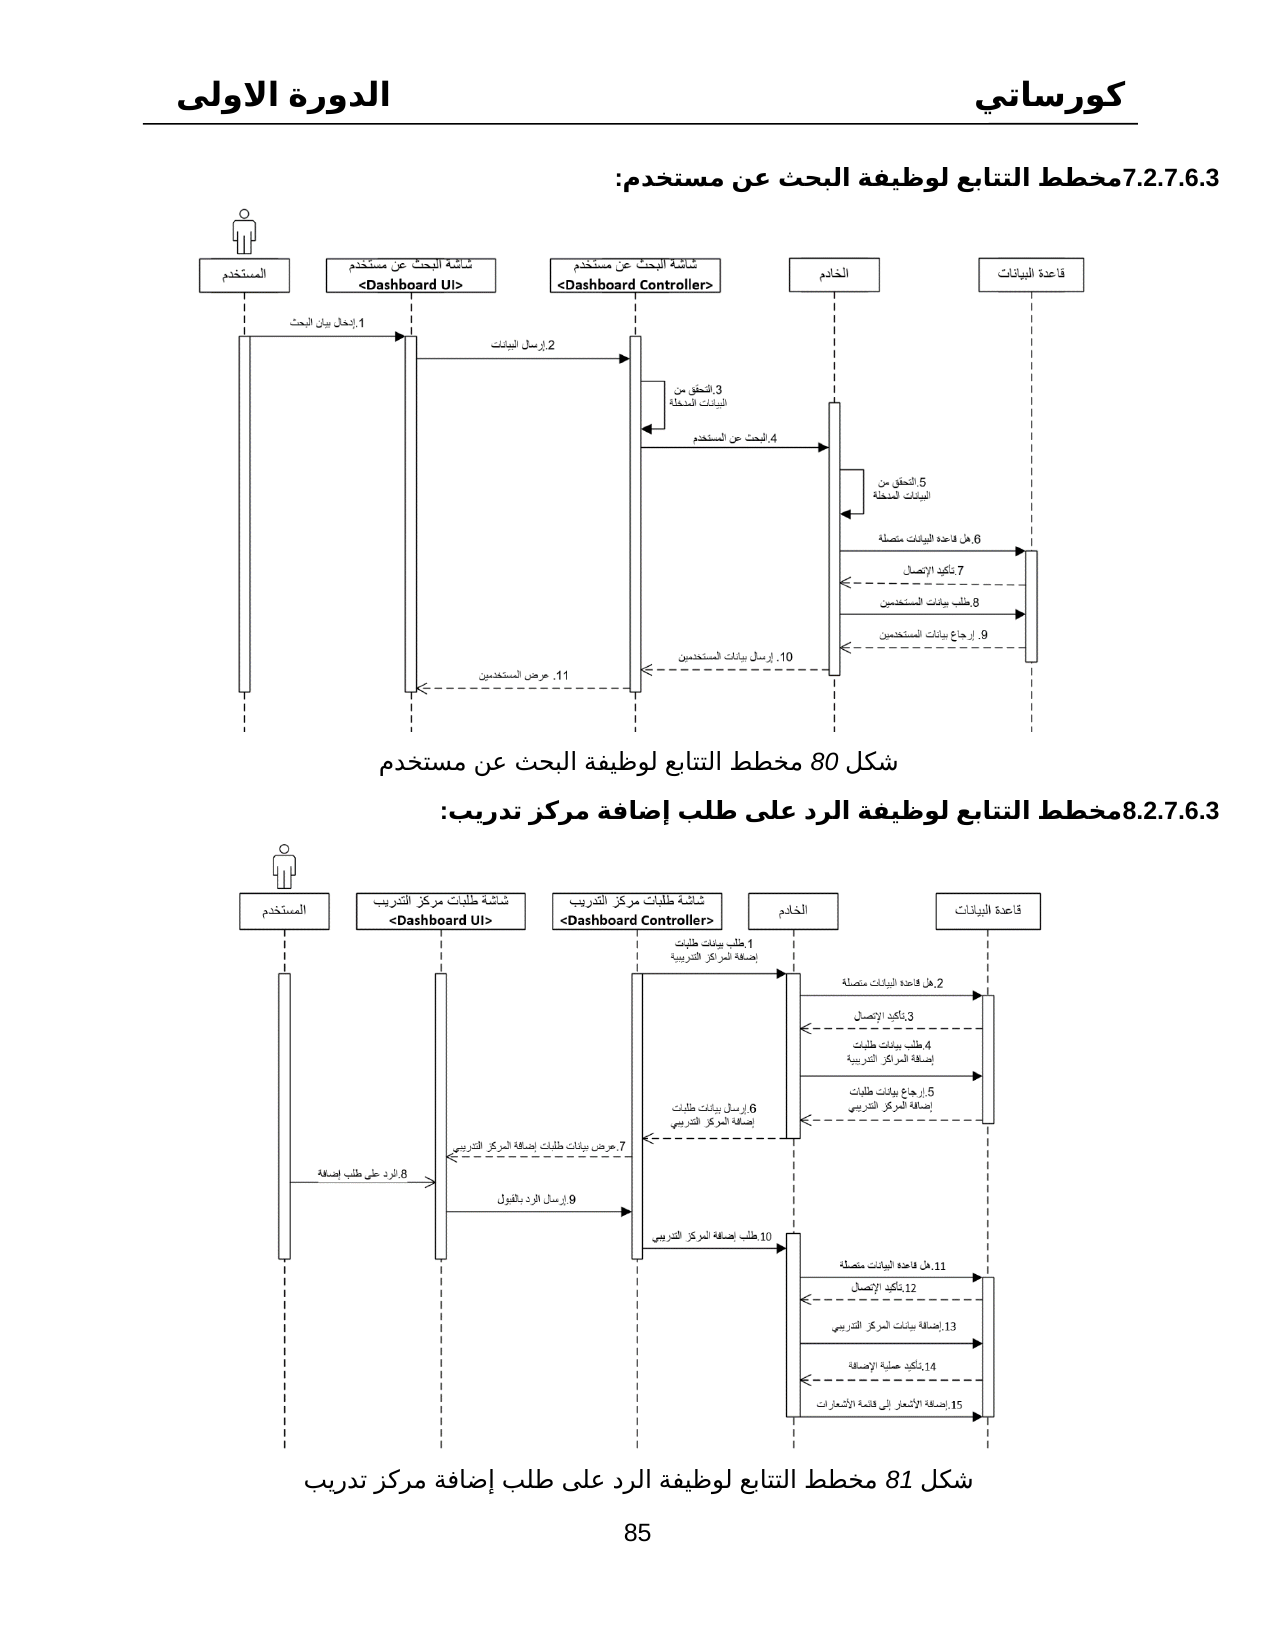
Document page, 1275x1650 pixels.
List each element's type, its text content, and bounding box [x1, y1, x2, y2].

text شكل 80 مخطط التتابع لوظيفة البحث عن مستخدم [150, 746, 1125, 775]
picture [231, 839, 1044, 1451]
subtitle مخطط التتابع لوظيفة البحث عن مستخدم: [150, 162, 1122, 191]
text شكل 81 مخطط التتابع لوظيفة الرد على طلب إضافة مركز تدريب [150, 1465, 1125, 1493]
subtitle مخطط التتابع لوظيفة الرد على طلب إضافة مركز تدريب: [150, 796, 1122, 825]
picture [177, 205, 1098, 732]
